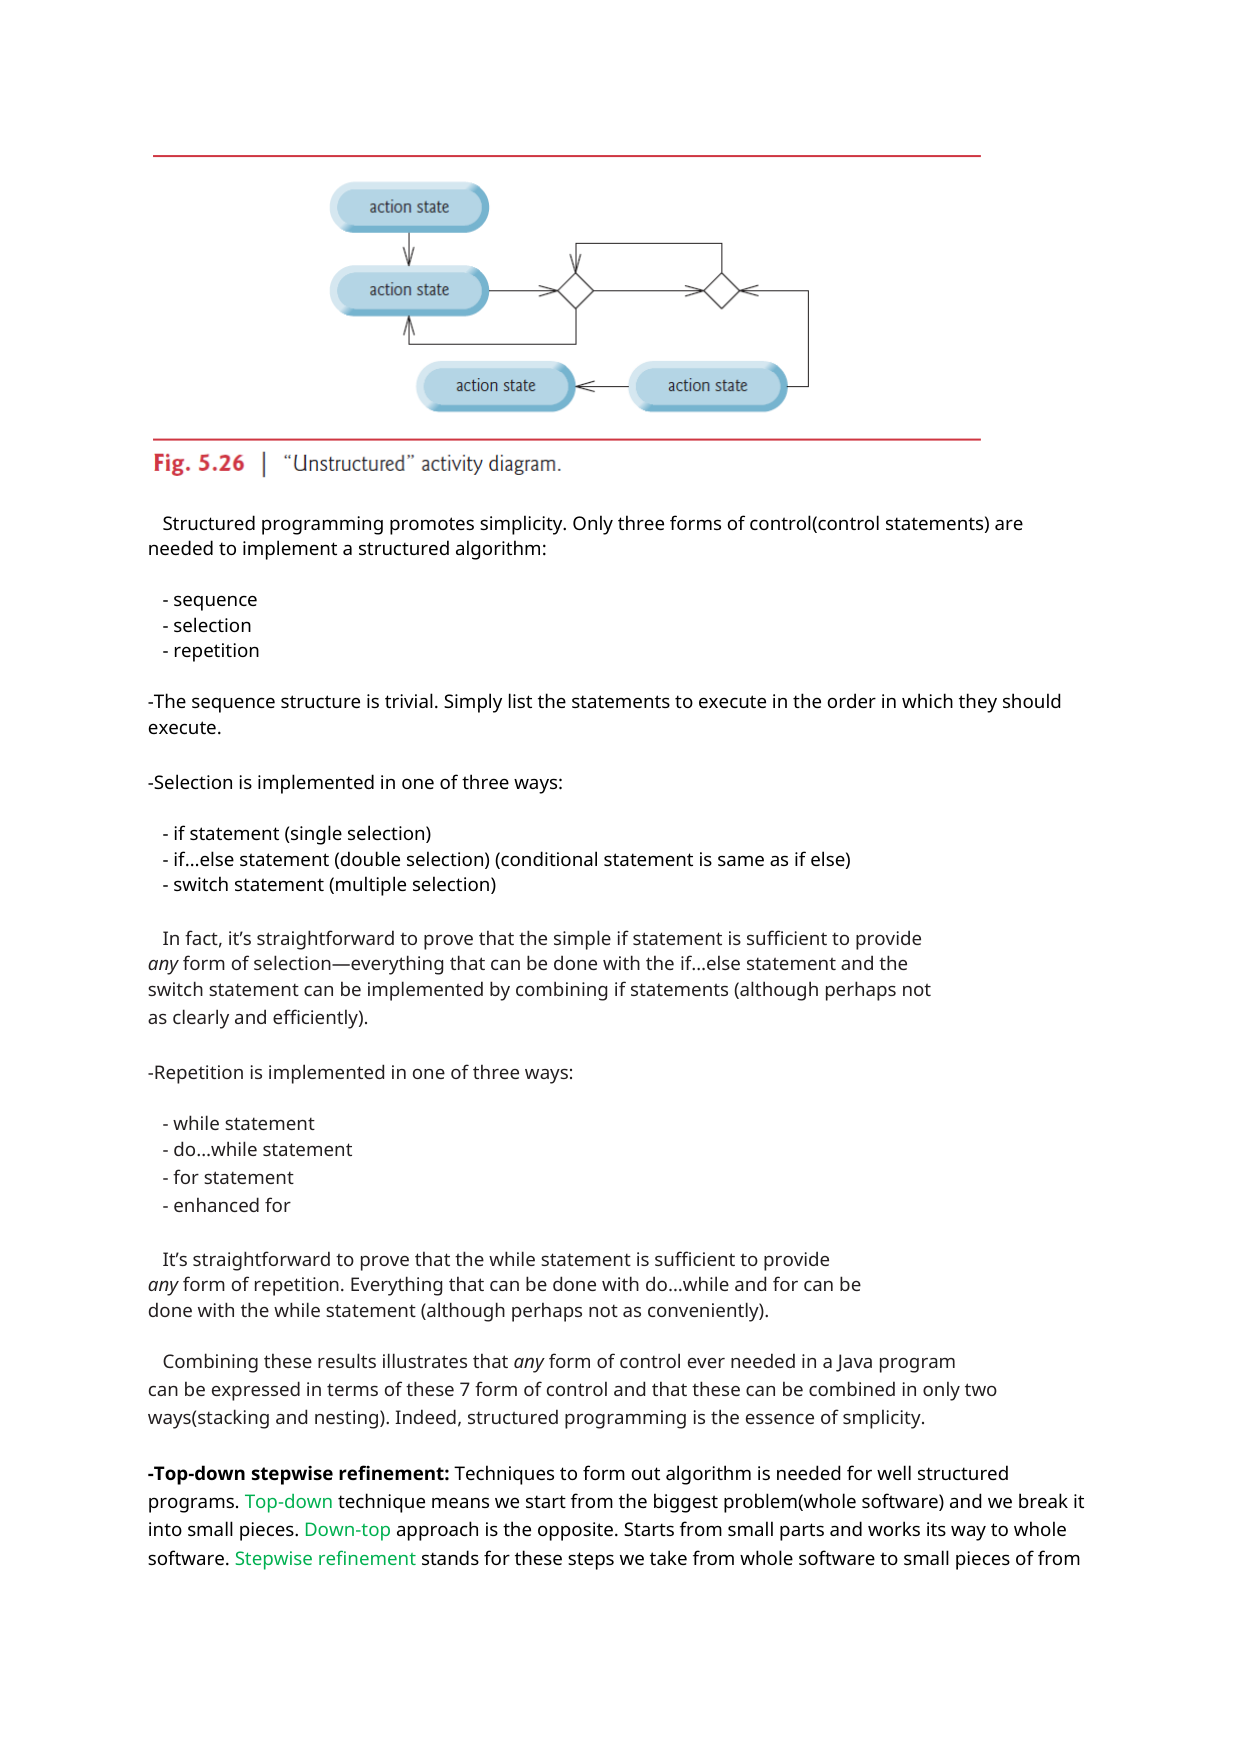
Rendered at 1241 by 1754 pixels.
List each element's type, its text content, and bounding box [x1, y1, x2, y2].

text - if…else statement (double selection) (conditional statement is same as if else) [148, 846, 1093, 871]
text - while statement [148, 1111, 1093, 1136]
text - do…while statement [148, 1136, 1093, 1162]
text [148, 1458, 1093, 1570]
text - switch statement (multiple selection) [148, 871, 1093, 897]
text done with the while statement (although perhaps not as conveniently). [148, 1297, 1093, 1322]
text - for statement [148, 1162, 1093, 1190]
text can be expressed in terms of these 7 form of control and that these can be combined in only two ways(stacking and nesting). Indeed, structured programming is the essence of smplicity. [148, 1373, 1093, 1430]
text Combining these results illustrates that any form of control ever needed in a Java program [148, 1348, 1093, 1373]
text - sequence [148, 586, 1093, 612]
text -Repetition is implemented in one of three ways: [148, 1059, 1093, 1085]
text -The sequence structure is trivial. Simply list the statements to execute in the order in which they should execute. [148, 688, 1093, 739]
text - enhanced for [148, 1190, 1093, 1218]
text as clearly and efficiently). [148, 1002, 1093, 1030]
text It’s straightforward to prove that the while statement is sufficient to provide [148, 1246, 1093, 1271]
text any form of repetition. Everything that can be done with do…while and for can be [148, 1271, 1093, 1297]
text any form of selection—everything that can be done with the if…else statement and the [148, 951, 1093, 976]
text switch statement can be implemented by combining if statements (although perhaps not [148, 976, 1093, 1002]
text - if statement (single selection) [148, 820, 1093, 846]
text Structured programming promotes simplicity. Only three forms of control(control statements) are needed to implement a structured algorithm: [148, 510, 1093, 561]
text In fact, it’s straightforward to prove that the simple if statement is sufficient to provide [148, 925, 1093, 951]
text -Selection is implemented in one of three ways: [148, 769, 1093, 795]
picture [147, 147, 1000, 485]
text - repetition [148, 637, 1093, 663]
text - selection [148, 612, 1093, 637]
